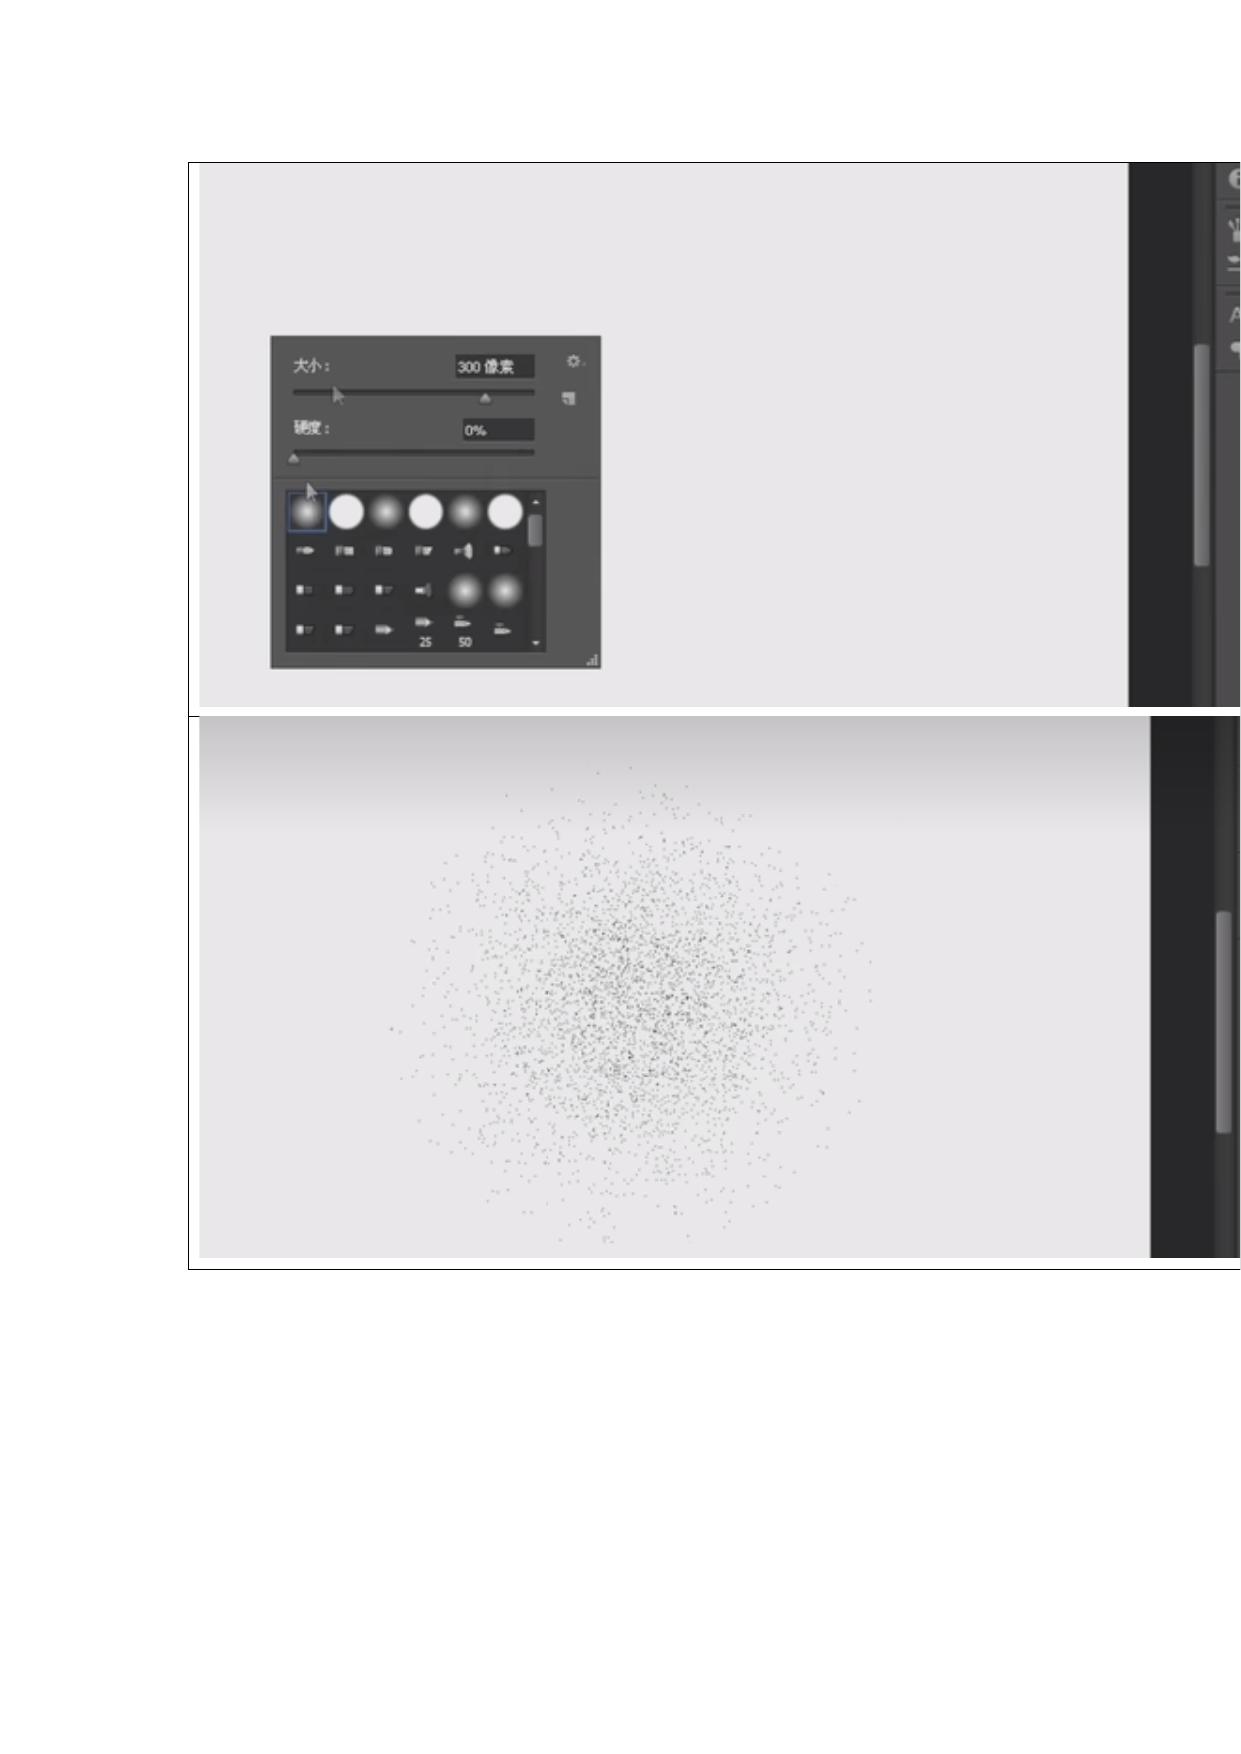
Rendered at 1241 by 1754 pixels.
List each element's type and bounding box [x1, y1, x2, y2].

picture [199, 716, 1241, 1258]
picture [199, 163, 1241, 707]
table_header [189, 163, 1240, 716]
table_cell [189, 717, 1240, 1269]
